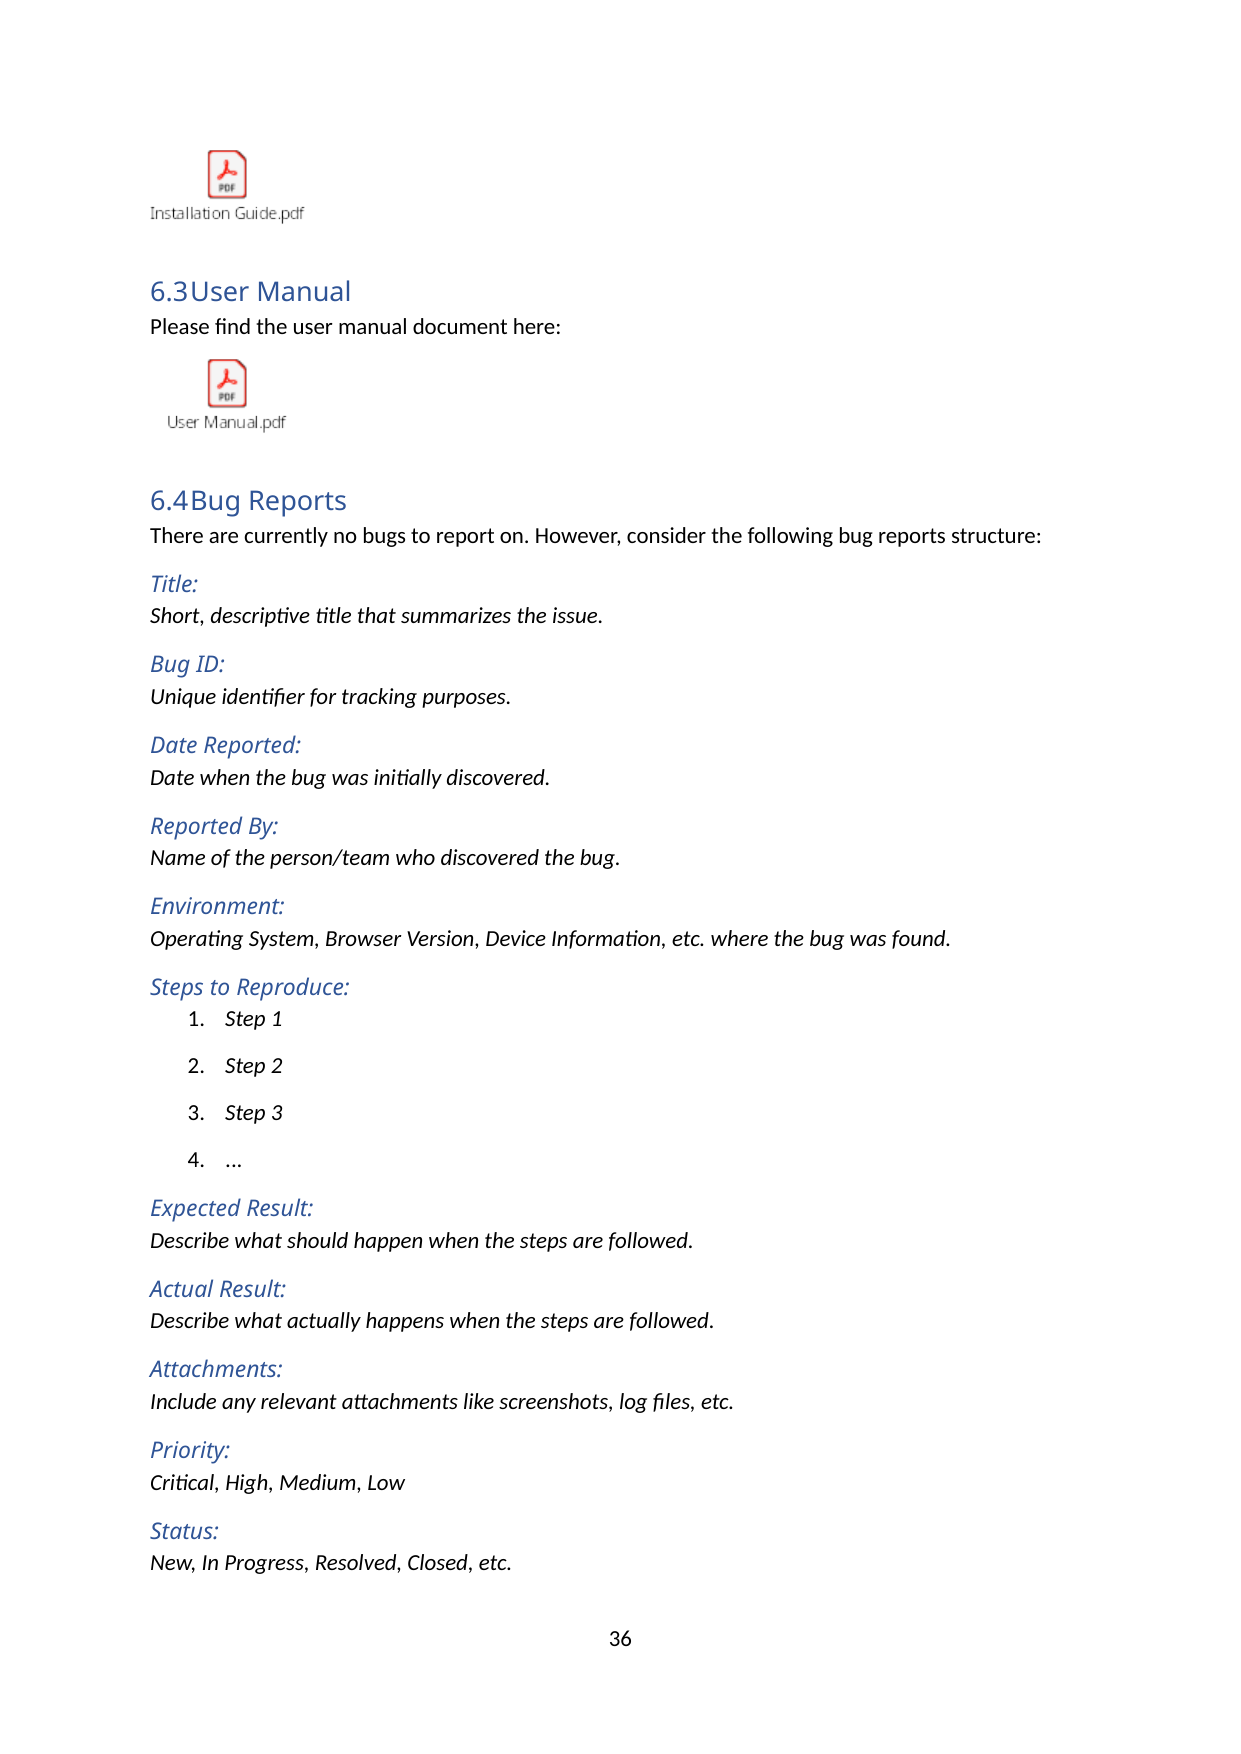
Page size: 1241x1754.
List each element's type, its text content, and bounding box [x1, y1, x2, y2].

text Name of the person/team who discovered the bug. [150, 843, 1090, 871]
text There are currently no bugs to report on. However, consider the following bug reports structure: [150, 521, 1090, 549]
subtitle Bug ID: [150, 648, 1090, 679]
text Date when the bug was initially discovered. [150, 763, 1090, 791]
subtitle Environment: [150, 890, 1090, 921]
text Short, descriptive title that summarizes the issue. [150, 601, 1090, 629]
text Include any relevant attachments like screenshots, log files, etc. [150, 1387, 1090, 1415]
subtitle Title: [150, 568, 1090, 599]
list Step 3 [187, 1098, 1090, 1126]
subtitle Date Reported: [150, 729, 1090, 760]
text Describe what actually happens when the steps are followed. [150, 1306, 1090, 1334]
text New, In Progress, Resolved, Closed, etc. [150, 1548, 1090, 1576]
subtitle Actual Result: [150, 1273, 1090, 1304]
subtitle Priority: [150, 1434, 1090, 1465]
text Critical, High, Medium, Low [150, 1468, 1090, 1496]
text Unique identifier for tracking purposes. [150, 682, 1090, 710]
subtitle Steps to Reproduce: [150, 971, 1090, 1002]
list Step 1 [187, 1004, 1090, 1033]
subtitle Expected Result: [150, 1192, 1090, 1223]
subtitle Bug Reports [150, 481, 1090, 518]
list Step 2 [187, 1051, 1090, 1079]
subtitle User Manual [150, 272, 1090, 309]
list ... [187, 1145, 1090, 1173]
subtitle Status: [150, 1514, 1090, 1546]
subtitle Reported By: [150, 809, 1090, 841]
text Operating System, Browser Version, Device Information, etc. where the bug was found. [150, 924, 1090, 952]
subtitle Attachments: [150, 1353, 1090, 1384]
text Describe what should happen when the steps are followed. [150, 1226, 1090, 1254]
text Please find the user manual document here: [150, 312, 1090, 340]
